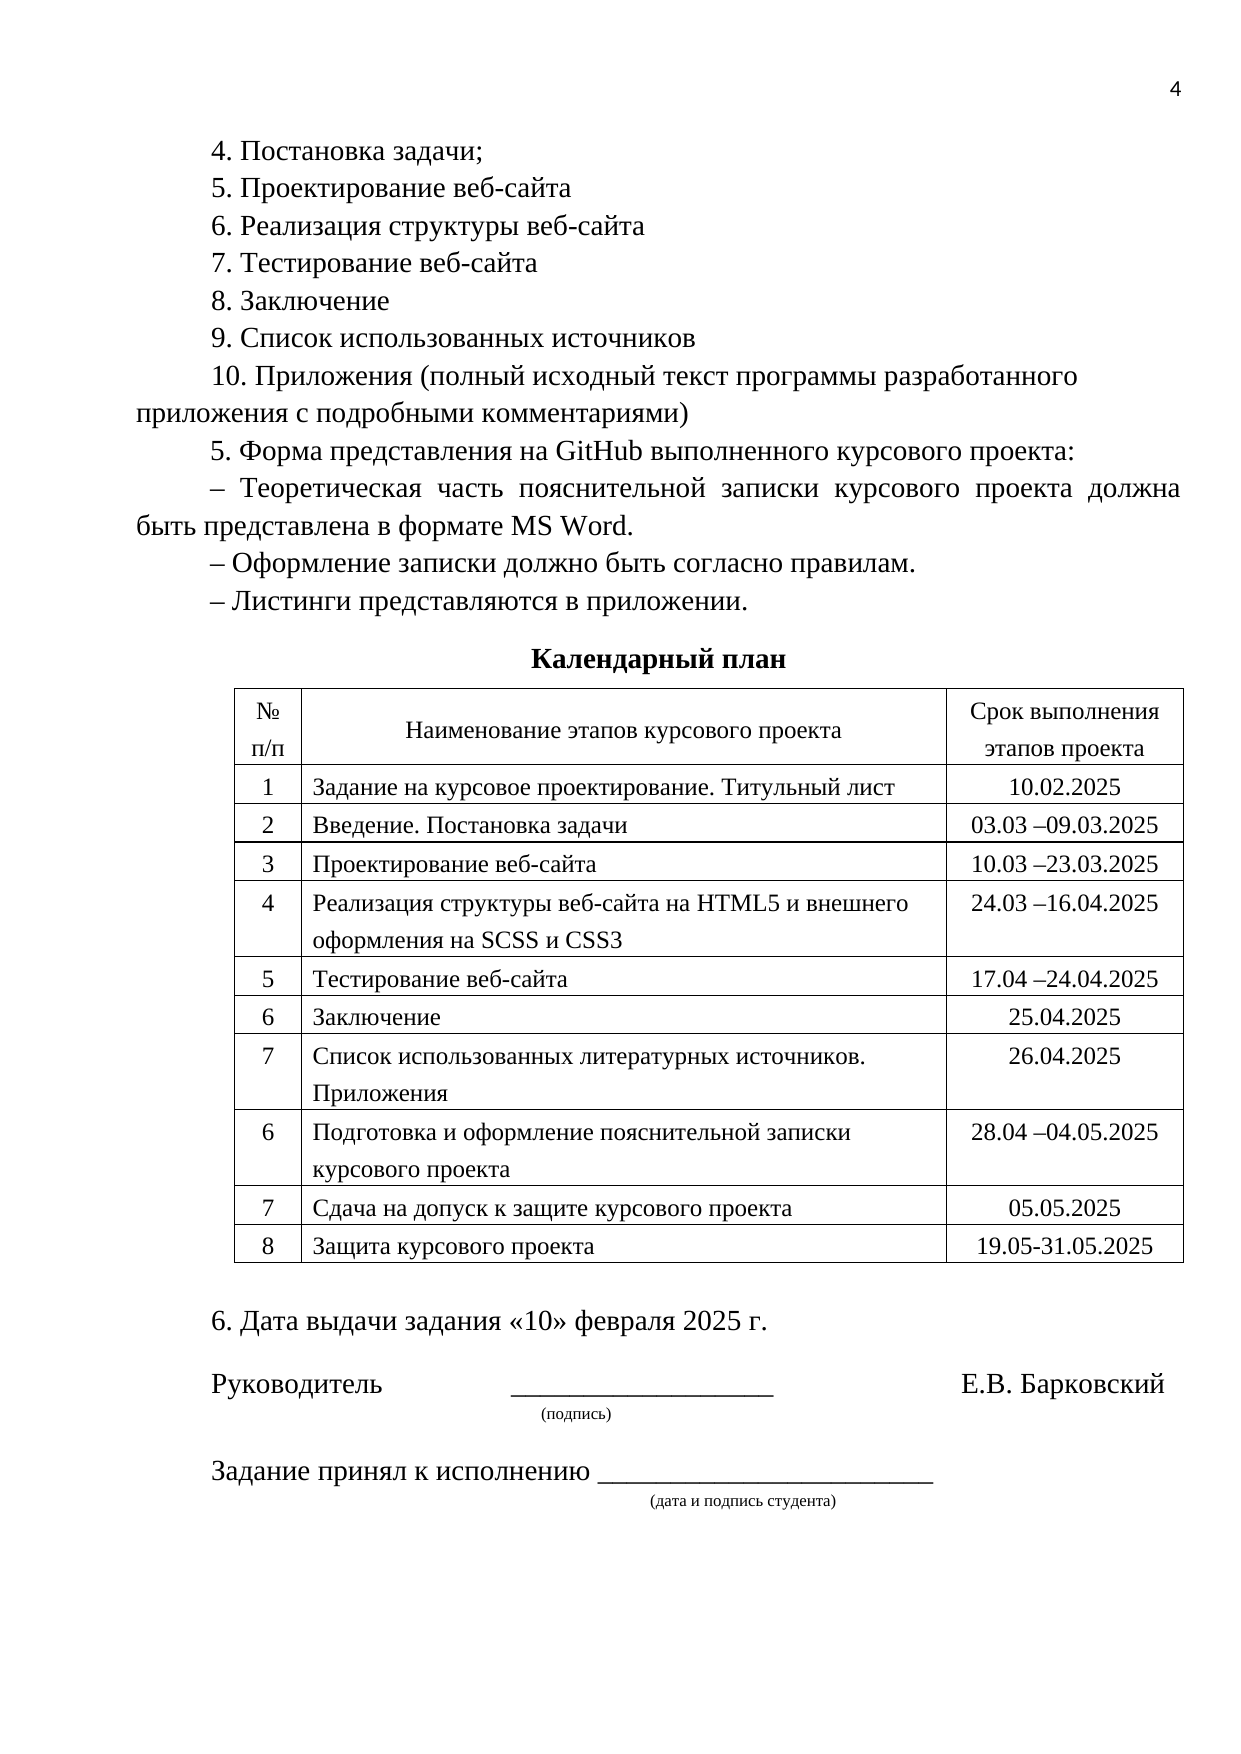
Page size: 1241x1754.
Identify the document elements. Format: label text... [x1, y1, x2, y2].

table_cell 17.04 –24.04.2025 [947, 957, 1183, 994]
text 9. Список использованных источников [136, 317, 1181, 355]
table_header № п/п [235, 689, 301, 764]
table_cell Заключение [302, 996, 946, 1033]
text 5. Форма представления на GitHub выполненного курсового проекта: [136, 430, 1181, 467]
text 7. Тестирование веб-сайта [136, 242, 1181, 280]
table_cell 5 [235, 957, 301, 994]
text – Листинги представляются в приложении. [136, 580, 1181, 617]
table_cell 25.04.2025 [947, 996, 1183, 1033]
table_cell 6 [235, 996, 301, 1033]
table_cell 8 [235, 1225, 301, 1262]
table_header Срок выполнения этапов проекта [947, 689, 1183, 764]
text – Теоретическая часть пояснительной записки курсового проекта должна быть представлена в формате MS Word. [136, 467, 1181, 542]
table_cell Защита курсового проекта [302, 1225, 946, 1262]
text 4. Постановка задачи; [136, 130, 1181, 167]
text (подпись) [357, 1401, 1181, 1438]
text 10. Приложения (полный исходный текст программы разработанного приложения с подробными комментариями) [136, 355, 1181, 430]
table_cell 28.04 –04.05.2025 [947, 1110, 1183, 1185]
table_cell 10.02.2025 [947, 765, 1183, 803]
table_cell Подготовка и оформление пояснительной записки курсового проекта [302, 1110, 946, 1185]
table_cell 10.03 –23.03.2025 [947, 843, 1183, 880]
text Руководитель __________________ Е.В. Барковский [136, 1363, 1181, 1401]
table_cell 03.03 –09.03.2025 [947, 804, 1183, 841]
table_cell Введение. Постановка задачи [302, 804, 946, 841]
table_cell Задание на курсовое проектирование. Титульный лист [302, 765, 946, 803]
table_cell 3 [235, 843, 301, 880]
table_cell Сдача на допуск к защите курсового проекта [302, 1186, 946, 1224]
table_cell 19.05-31.05.2025 [947, 1225, 1183, 1262]
table_header Наименование этапов курсового проекта [302, 689, 946, 764]
text 8. Заключение [136, 280, 1181, 317]
table_cell Список использованных литературных источников. Приложения [302, 1034, 946, 1109]
table_cell Тестирование веб-сайта [302, 957, 946, 994]
text 6. Реализация структуры веб-сайта [136, 205, 1181, 242]
text 6. Дата выдачи задания «10» февраля 2025 г. [136, 1301, 1181, 1338]
table_cell 1 [235, 765, 301, 803]
table_cell 7 [235, 1034, 301, 1109]
text Задание принял к исполнению _______________________ [136, 1451, 1181, 1488]
table_cell 24.03 –16.04.2025 [947, 881, 1183, 956]
text Календарный план [136, 638, 1181, 676]
table_cell 26.04.2025 [947, 1034, 1183, 1109]
table_cell 4 [235, 881, 301, 956]
text (дата и подпись студента) [534, 1488, 1181, 1526]
table_cell 7 [235, 1186, 301, 1224]
table_cell 05.05.2025 [947, 1186, 1183, 1224]
table_cell 2 [235, 804, 301, 841]
table_cell Реализация структуры веб-сайта на HTML5 и внешнего оформления на SCSS и СSS3 [302, 881, 946, 956]
table_cell Проектирование веб-сайта [302, 843, 946, 880]
table_cell 6 [235, 1110, 301, 1185]
text – Оформление записки должно быть согласно правилам. [136, 542, 1181, 580]
text 5. Проектирование веб-сайта [136, 167, 1181, 205]
